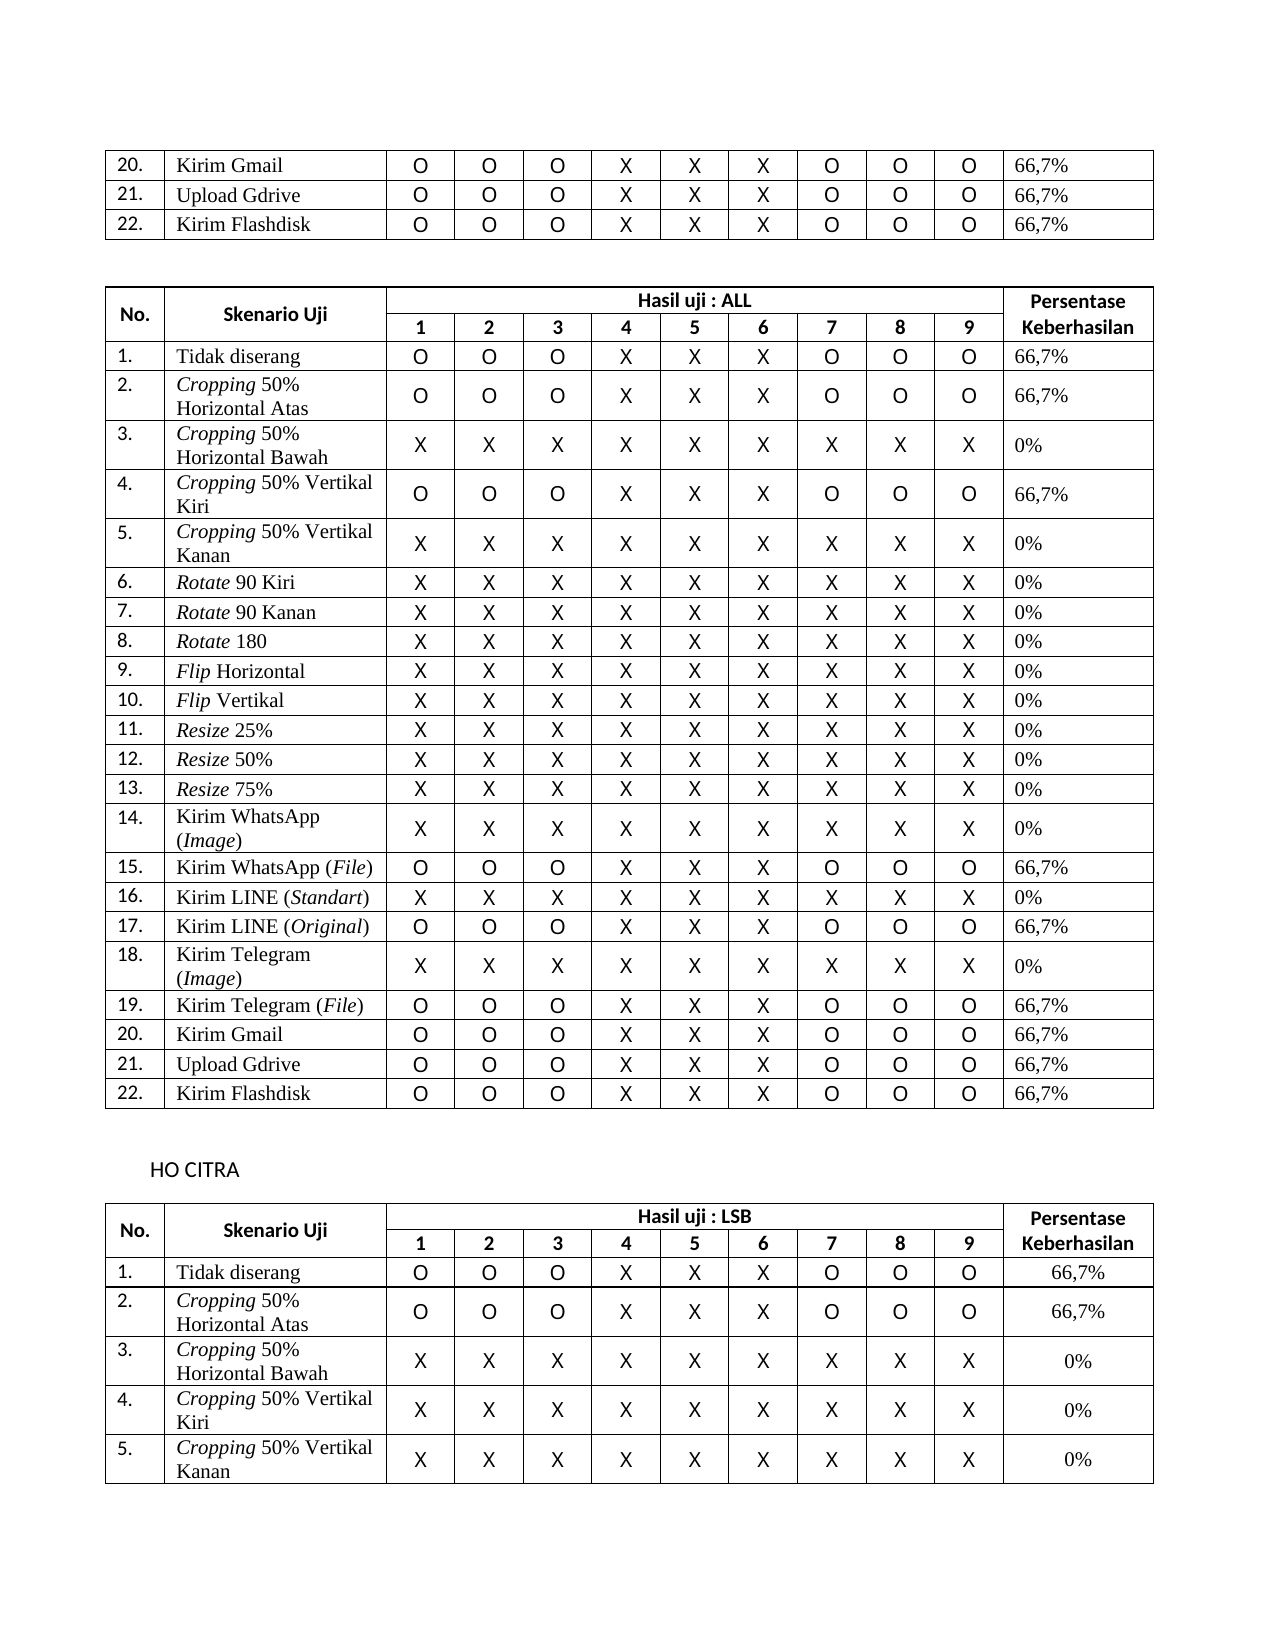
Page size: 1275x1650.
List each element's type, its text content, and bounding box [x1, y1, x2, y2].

table_cell X [661, 991, 728, 1019]
table_cell O [867, 470, 934, 518]
table_cell X [387, 421, 454, 469]
table_cell 13. [106, 775, 164, 803]
table_cell 5. [106, 519, 164, 567]
table_cell X [867, 627, 934, 656]
table_cell Tidak diserang [165, 1258, 386, 1286]
table_cell 66,7% [1004, 1020, 1153, 1049]
table_cell X [524, 519, 591, 567]
table_cell O [387, 1020, 454, 1049]
table_cell 5 [661, 314, 728, 341]
table_cell X [661, 1050, 728, 1078]
table_cell O [387, 1079, 454, 1108]
table_cell X [455, 716, 523, 744]
table_cell O [387, 342, 454, 370]
table_cell 21. [106, 1050, 164, 1078]
table_cell X [387, 657, 454, 685]
table_cell O [798, 181, 866, 209]
table_cell X [455, 1386, 523, 1434]
table_cell X [867, 686, 934, 714]
table_cell 2. [106, 371, 164, 419]
table_cell X [592, 883, 660, 911]
table_cell O [455, 991, 523, 1019]
table_cell X [661, 470, 728, 518]
table_cell 0% [1004, 775, 1153, 803]
table_cell Upload Gdrive [165, 1050, 386, 1078]
table_cell O [524, 151, 591, 179]
table_cell O [935, 1258, 1003, 1286]
table_cell 16. [106, 883, 164, 911]
table_cell O [798, 1020, 866, 1049]
table_cell 12. [106, 745, 164, 773]
table_cell X [592, 1258, 660, 1286]
table_cell X [729, 1079, 797, 1108]
table_cell X [661, 151, 728, 179]
table_cell X [592, 151, 660, 179]
table_cell Resize 50% [165, 745, 386, 773]
table_cell 66,7% [1004, 1079, 1153, 1108]
table_cell O [867, 181, 934, 209]
table_cell O [798, 151, 866, 179]
table_cell O [798, 1288, 866, 1336]
table_cell 8 [867, 314, 934, 341]
table_cell O [935, 1020, 1003, 1049]
table_cell X [524, 1435, 591, 1483]
table_cell X [524, 421, 591, 469]
table_cell X [935, 1337, 1003, 1385]
table_cell 2 [455, 314, 523, 341]
table_cell X [798, 804, 866, 852]
table_cell X [387, 942, 454, 990]
table_cell X [729, 181, 797, 209]
table_cell 6 [729, 1230, 797, 1257]
table_cell X [935, 627, 1003, 656]
table_cell O [935, 181, 1003, 209]
table_cell 9 [935, 314, 1003, 341]
table_cell X [661, 745, 728, 773]
table_cell X [524, 804, 591, 852]
table_cell X [661, 598, 728, 626]
table_cell X [661, 371, 728, 419]
table_cell X [935, 942, 1003, 990]
table_cell O [935, 210, 1003, 238]
table_cell X [798, 686, 866, 714]
table_cell 0% [1004, 627, 1153, 656]
table_cell Kirim LINE (Standart) [165, 883, 386, 911]
table_cell Kirim Telegram (Image) [165, 942, 386, 990]
table_cell X [798, 598, 866, 626]
table_cell O [524, 853, 591, 882]
table_cell 0% [1004, 745, 1153, 773]
table_cell X [455, 568, 523, 597]
table_cell X [592, 1079, 660, 1108]
table_cell 3 [524, 314, 591, 341]
table_cell Flip Vertikal [165, 686, 386, 714]
table_cell X [592, 421, 660, 469]
table_cell X [729, 775, 797, 803]
table_cell 15. [106, 853, 164, 882]
table_cell O [455, 151, 523, 179]
table_cell X [455, 421, 523, 469]
table_cell X [935, 519, 1003, 567]
table_cell 1. [106, 342, 164, 370]
table_cell X [524, 568, 591, 597]
table_cell X [661, 1337, 728, 1385]
table_cell X [935, 883, 1003, 911]
table_cell X [524, 657, 591, 685]
table_cell X [729, 991, 797, 1019]
table_cell 2. [106, 1288, 164, 1336]
table_cell X [729, 470, 797, 518]
table_cell X [661, 1435, 728, 1483]
table_header Hasil uji : LSB [387, 1204, 1003, 1229]
table_cell X [729, 421, 797, 469]
table_cell X [867, 745, 934, 773]
table_cell 18. [106, 942, 164, 990]
table_cell 22. [106, 210, 164, 238]
table_cell X [661, 568, 728, 597]
table_cell O [455, 1258, 523, 1286]
table_cell X [935, 598, 1003, 626]
table_cell X [867, 519, 934, 567]
table_cell X [524, 627, 591, 656]
table_cell X [729, 519, 797, 567]
table_cell X [524, 883, 591, 911]
table_cell X [661, 942, 728, 990]
table_cell X [661, 657, 728, 685]
table_header Skenario Uji [165, 1204, 386, 1257]
table_cell X [592, 598, 660, 626]
table_cell X [455, 1337, 523, 1385]
table_cell X [387, 883, 454, 911]
table_cell O [455, 210, 523, 238]
table_cell X [935, 421, 1003, 469]
table_cell O [867, 151, 934, 179]
table_cell 0% [1004, 657, 1153, 685]
table_cell X [798, 883, 866, 911]
table_cell X [592, 912, 660, 941]
table_cell 3. [106, 421, 164, 469]
table_cell X [592, 1020, 660, 1049]
table_cell X [798, 716, 866, 744]
table_cell 0% [1004, 883, 1153, 911]
table_cell X [867, 775, 934, 803]
table_cell X [387, 627, 454, 656]
table_cell X [387, 1386, 454, 1434]
table_cell X [661, 1079, 728, 1108]
table_cell Cropping 50% Vertikal Kiri [165, 1386, 386, 1434]
table_cell X [935, 568, 1003, 597]
table_cell 4. [106, 470, 164, 518]
table_cell 66,7% [1004, 1050, 1153, 1078]
table_cell X [592, 745, 660, 773]
table_cell O [798, 470, 866, 518]
table_cell O [935, 853, 1003, 882]
table_header Persentase Keberhasilan [1004, 1204, 1153, 1257]
table_cell O [935, 1288, 1003, 1336]
table_cell O [867, 853, 934, 882]
table_cell X [867, 804, 934, 852]
table_cell O [798, 342, 866, 370]
table_header No. [106, 1204, 164, 1257]
table_cell Cropping 50% Horizontal Bawah [165, 421, 386, 469]
table_cell 0% [1004, 1435, 1153, 1483]
table_cell X [455, 745, 523, 773]
table_cell Rotate 90 Kiri [165, 568, 386, 597]
table_cell X [592, 470, 660, 518]
table_cell X [524, 1386, 591, 1434]
table_cell O [524, 1020, 591, 1049]
table_cell Cropping 50% Horizontal Atas [165, 1288, 386, 1336]
table_cell O [935, 991, 1003, 1019]
table_cell O [524, 181, 591, 209]
table_cell 8. [106, 627, 164, 656]
table_cell 7 [798, 314, 866, 341]
table_cell O [798, 1050, 866, 1078]
table_header Hasil uji : ALL [387, 288, 1003, 313]
table_cell 22. [106, 1079, 164, 1108]
table_cell O [798, 371, 866, 419]
table_cell X [455, 657, 523, 685]
table_cell X [798, 942, 866, 990]
table_cell X [387, 804, 454, 852]
table_cell O [524, 210, 591, 238]
table_cell X [729, 1020, 797, 1049]
table_cell X [387, 686, 454, 714]
table_cell 20. [106, 1020, 164, 1049]
table_cell X [455, 775, 523, 803]
table_cell 0% [1004, 598, 1153, 626]
table_cell X [661, 912, 728, 941]
table_cell 0% [1004, 1386, 1153, 1434]
table_cell O [867, 991, 934, 1019]
table_cell Tidak diserang [165, 342, 386, 370]
table_cell X [592, 716, 660, 744]
table_cell X [867, 1435, 934, 1483]
table_cell O [455, 371, 523, 419]
table_cell X [661, 181, 728, 209]
table_cell X [592, 853, 660, 882]
table_cell O [387, 470, 454, 518]
table_cell Kirim Gmail [165, 1020, 386, 1049]
table_cell O [455, 1079, 523, 1108]
table_cell X [798, 568, 866, 597]
table_cell 14. [106, 804, 164, 852]
table_cell O [935, 1050, 1003, 1078]
table_cell O [455, 342, 523, 370]
table_cell X [387, 775, 454, 803]
table_cell 66,7% [1004, 371, 1153, 419]
table_cell O [867, 1050, 934, 1078]
table_cell X [455, 519, 523, 567]
table_cell X [798, 519, 866, 567]
table_cell 66,7% [1004, 151, 1153, 179]
table_cell 3 [524, 1230, 591, 1257]
table_cell X [592, 775, 660, 803]
table_cell X [524, 745, 591, 773]
table_cell 66,7% [1004, 342, 1153, 370]
table_cell X [592, 686, 660, 714]
table_cell O [387, 1258, 454, 1286]
table_cell X [524, 1337, 591, 1385]
table_cell O [867, 371, 934, 419]
table_cell X [729, 342, 797, 370]
table_cell X [661, 883, 728, 911]
table_cell X [935, 686, 1003, 714]
table_cell X [455, 883, 523, 911]
table_cell X [729, 371, 797, 419]
table_cell O [867, 342, 934, 370]
table_cell 3. [106, 1337, 164, 1385]
table_cell Cropping 50% Vertikal Kanan [165, 519, 386, 567]
table_cell Cropping 50% Horizontal Atas [165, 371, 386, 419]
table_cell 21. [106, 181, 164, 209]
table_cell Resize 75% [165, 775, 386, 803]
table_cell X [729, 942, 797, 990]
table_cell X [592, 991, 660, 1019]
table_cell O [935, 151, 1003, 179]
table_cell X [661, 210, 728, 238]
table_cell X [867, 1386, 934, 1434]
table_cell O [935, 342, 1003, 370]
table_cell X [524, 942, 591, 990]
table_cell X [867, 598, 934, 626]
table_cell O [798, 1258, 866, 1286]
table_cell X [387, 1435, 454, 1483]
table_cell O [524, 1288, 591, 1336]
table_cell Kirim Flashdisk [165, 1079, 386, 1108]
table_header No. [106, 288, 164, 341]
table_header Skenario Uji [165, 288, 386, 341]
table_cell X [592, 627, 660, 656]
table_cell X [661, 716, 728, 744]
table_cell X [798, 627, 866, 656]
table_cell X [867, 657, 934, 685]
table_cell 6 [729, 314, 797, 341]
table_cell 66,7% [1004, 210, 1153, 238]
table_header Persentase Keberhasilan [1004, 288, 1153, 341]
table_cell X [524, 716, 591, 744]
table_cell O [867, 912, 934, 941]
table_cell 4. [106, 1386, 164, 1434]
table_cell X [867, 1337, 934, 1385]
table_cell X [798, 421, 866, 469]
table_cell 66,7% [1004, 912, 1153, 941]
table_cell X [729, 1258, 797, 1286]
table_cell 66,7% [1004, 470, 1153, 518]
table_cell 66,7% [1004, 853, 1153, 882]
table_cell 4 [592, 1230, 660, 1257]
table_cell 0% [1004, 568, 1153, 597]
table_cell O [867, 1258, 934, 1286]
table_cell 1 [387, 1230, 454, 1257]
table_cell 66,7% [1004, 991, 1153, 1019]
table_cell X [592, 1288, 660, 1336]
table_cell X [455, 804, 523, 852]
table_cell X [798, 1337, 866, 1385]
table_cell X [592, 342, 660, 370]
table_cell X [455, 627, 523, 656]
table_cell O [455, 1288, 523, 1336]
table_cell O [935, 1079, 1003, 1108]
table_cell 5 [661, 1230, 728, 1257]
table_cell X [798, 1386, 866, 1434]
table_cell X [592, 1050, 660, 1078]
table_cell Kirim Flashdisk [165, 210, 386, 238]
table_cell O [935, 470, 1003, 518]
table_cell O [867, 1079, 934, 1108]
table_cell 19. [106, 991, 164, 1019]
table_cell O [524, 371, 591, 419]
table_cell X [798, 745, 866, 773]
table_cell X [729, 1288, 797, 1336]
table_cell O [524, 1258, 591, 1286]
table_cell X [661, 1258, 728, 1286]
table_cell X [867, 716, 934, 744]
table_cell 66,7% [1004, 1288, 1153, 1336]
table_cell X [387, 1337, 454, 1385]
table_cell O [867, 1288, 934, 1336]
table_cell O [387, 1288, 454, 1336]
table_cell X [524, 775, 591, 803]
table_cell X [661, 342, 728, 370]
table_cell X [387, 716, 454, 744]
table_cell 17. [106, 912, 164, 941]
table_cell O [524, 1050, 591, 1078]
table_cell X [661, 686, 728, 714]
table_cell Resize 25% [165, 716, 386, 744]
table_cell O [798, 210, 866, 238]
table_cell O [798, 912, 866, 941]
table_cell 5. [106, 1435, 164, 1483]
table_cell X [798, 657, 866, 685]
table_cell 10. [106, 686, 164, 714]
table_cell 7 [798, 1230, 866, 1257]
table_cell X [935, 1386, 1003, 1434]
table_cell X [661, 804, 728, 852]
table_cell X [524, 598, 591, 626]
table_cell X [661, 519, 728, 567]
table_cell X [729, 804, 797, 852]
table_cell 0% [1004, 686, 1153, 714]
table_cell X [729, 210, 797, 238]
table_cell Cropping 50% Vertikal Kanan [165, 1435, 386, 1483]
table_cell O [387, 210, 454, 238]
table_cell O [387, 151, 454, 179]
table_cell X [798, 775, 866, 803]
table_cell O [387, 181, 454, 209]
table_cell O [455, 470, 523, 518]
table_cell 2 [455, 1230, 523, 1257]
table_cell O [387, 371, 454, 419]
table_cell X [867, 942, 934, 990]
table_cell 9. [106, 657, 164, 685]
table_cell O [798, 1079, 866, 1108]
table_cell Cropping 50% Horizontal Bawah [165, 1337, 386, 1385]
table_cell 1 [387, 314, 454, 341]
table_cell O [455, 1020, 523, 1049]
table_cell X [661, 1288, 728, 1336]
table_cell 0% [1004, 942, 1153, 990]
table_cell X [729, 853, 797, 882]
table_cell O [935, 371, 1003, 419]
table_cell O [387, 1050, 454, 1078]
table_cell X [729, 1435, 797, 1483]
table_cell 8 [867, 1230, 934, 1257]
table_cell X [387, 598, 454, 626]
table_cell X [592, 568, 660, 597]
table_cell O [455, 853, 523, 882]
table_cell X [935, 804, 1003, 852]
table_cell X [661, 1386, 728, 1434]
table_cell Kirim Gmail [165, 151, 386, 179]
table_cell X [935, 716, 1003, 744]
table_cell O [524, 470, 591, 518]
table_cell X [592, 1435, 660, 1483]
table_cell X [661, 421, 728, 469]
table_cell X [592, 210, 660, 238]
table_cell O [798, 853, 866, 882]
table_cell X [592, 804, 660, 852]
table_cell X [935, 657, 1003, 685]
table_cell O [524, 912, 591, 941]
table_cell X [387, 519, 454, 567]
table_cell X [455, 942, 523, 990]
table_cell X [729, 883, 797, 911]
table_cell O [455, 1050, 523, 1078]
table_cell X [867, 421, 934, 469]
table_cell O [798, 991, 866, 1019]
table_cell X [729, 1337, 797, 1385]
table_cell X [455, 598, 523, 626]
table_cell X [867, 568, 934, 597]
table_cell X [592, 371, 660, 419]
table_cell 9 [935, 1230, 1003, 1257]
table_cell X [729, 598, 797, 626]
table_cell X [661, 775, 728, 803]
table_cell X [387, 745, 454, 773]
table_cell X [592, 657, 660, 685]
table_cell 0% [1004, 421, 1153, 469]
table_cell X [661, 853, 728, 882]
table_cell Upload Gdrive [165, 181, 386, 209]
table_cell O [387, 912, 454, 941]
table_cell X [729, 1386, 797, 1434]
table_cell 0% [1004, 1337, 1153, 1385]
table_cell O [524, 342, 591, 370]
table_cell X [867, 883, 934, 911]
table_cell 20. [106, 151, 164, 179]
table_cell O [524, 1079, 591, 1108]
table_cell X [524, 686, 591, 714]
table_cell 11. [106, 716, 164, 744]
table_cell 1. [106, 1258, 164, 1286]
table_cell X [935, 775, 1003, 803]
table_cell X [729, 1050, 797, 1078]
table_cell 0% [1004, 716, 1153, 744]
table_cell Rotate 180 [165, 627, 386, 656]
table_cell X [935, 745, 1003, 773]
table_cell X [729, 912, 797, 941]
text HO CITRA [150, 1156, 1125, 1183]
table_cell O [867, 1020, 934, 1049]
table_cell Flip Horizontal [165, 657, 386, 685]
table_cell O [387, 853, 454, 882]
table_cell O [387, 991, 454, 1019]
table_cell Rotate 90 Kanan [165, 598, 386, 626]
table_cell X [661, 1020, 728, 1049]
table_cell X [729, 745, 797, 773]
table_cell X [592, 1386, 660, 1434]
table_cell Kirim Telegram (File) [165, 991, 386, 1019]
table_cell O [455, 181, 523, 209]
table_cell Kirim WhatsApp (Image) [165, 804, 386, 852]
table_cell O [935, 912, 1003, 941]
table_cell 4 [592, 314, 660, 341]
table_cell X [729, 151, 797, 179]
table_cell 6. [106, 568, 164, 597]
table_cell O [867, 210, 934, 238]
table_cell X [729, 686, 797, 714]
table_cell X [387, 568, 454, 597]
table_cell 7. [106, 598, 164, 626]
table_cell X [455, 1435, 523, 1483]
table_cell Kirim WhatsApp (File) [165, 853, 386, 882]
table_cell X [729, 716, 797, 744]
table_cell 0% [1004, 804, 1153, 852]
table_cell X [661, 627, 728, 656]
table_cell X [729, 627, 797, 656]
table_cell X [798, 1435, 866, 1483]
table_cell X [592, 519, 660, 567]
table_cell X [935, 1435, 1003, 1483]
table_cell O [524, 991, 591, 1019]
table_cell X [592, 1337, 660, 1385]
table_cell X [729, 568, 797, 597]
table_cell Cropping 50% Vertikal Kiri [165, 470, 386, 518]
table_cell X [592, 181, 660, 209]
table_cell 66,7% [1004, 181, 1153, 209]
table_cell O [455, 912, 523, 941]
table_cell X [455, 686, 523, 714]
table_cell 0% [1004, 519, 1153, 567]
table_cell X [592, 942, 660, 990]
table_cell 66,7% [1004, 1258, 1153, 1286]
table_cell Kirim LINE (Original) [165, 912, 386, 941]
table_cell X [729, 657, 797, 685]
